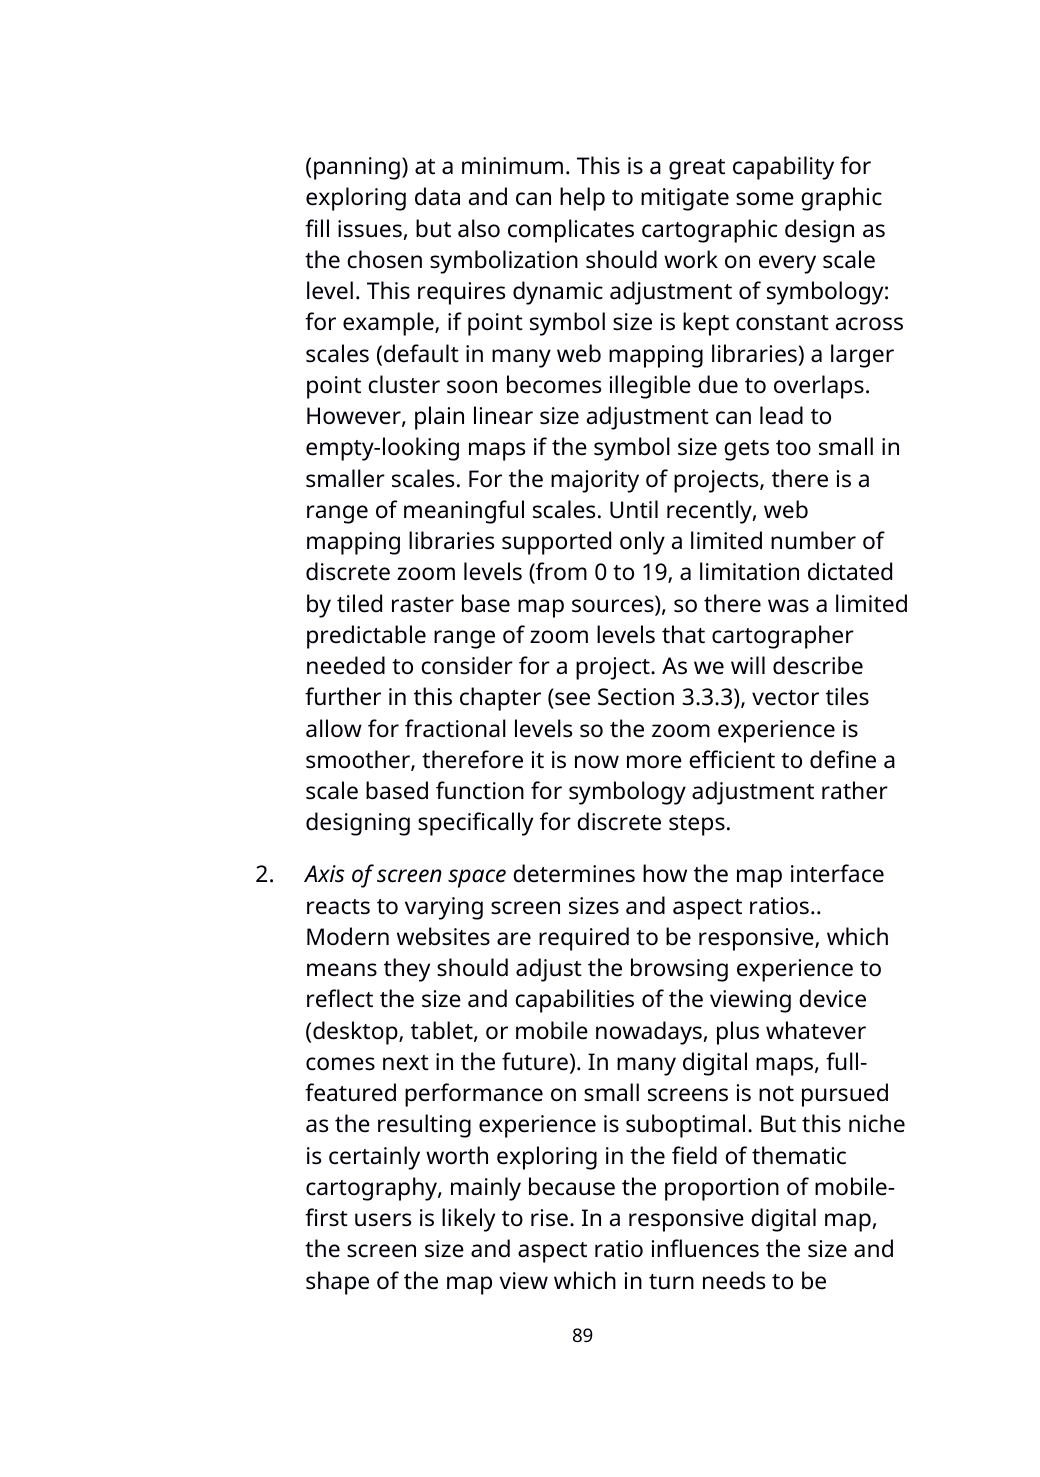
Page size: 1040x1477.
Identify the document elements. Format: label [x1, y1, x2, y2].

list [255, 858, 910, 1296]
list [255, 150, 910, 837]
